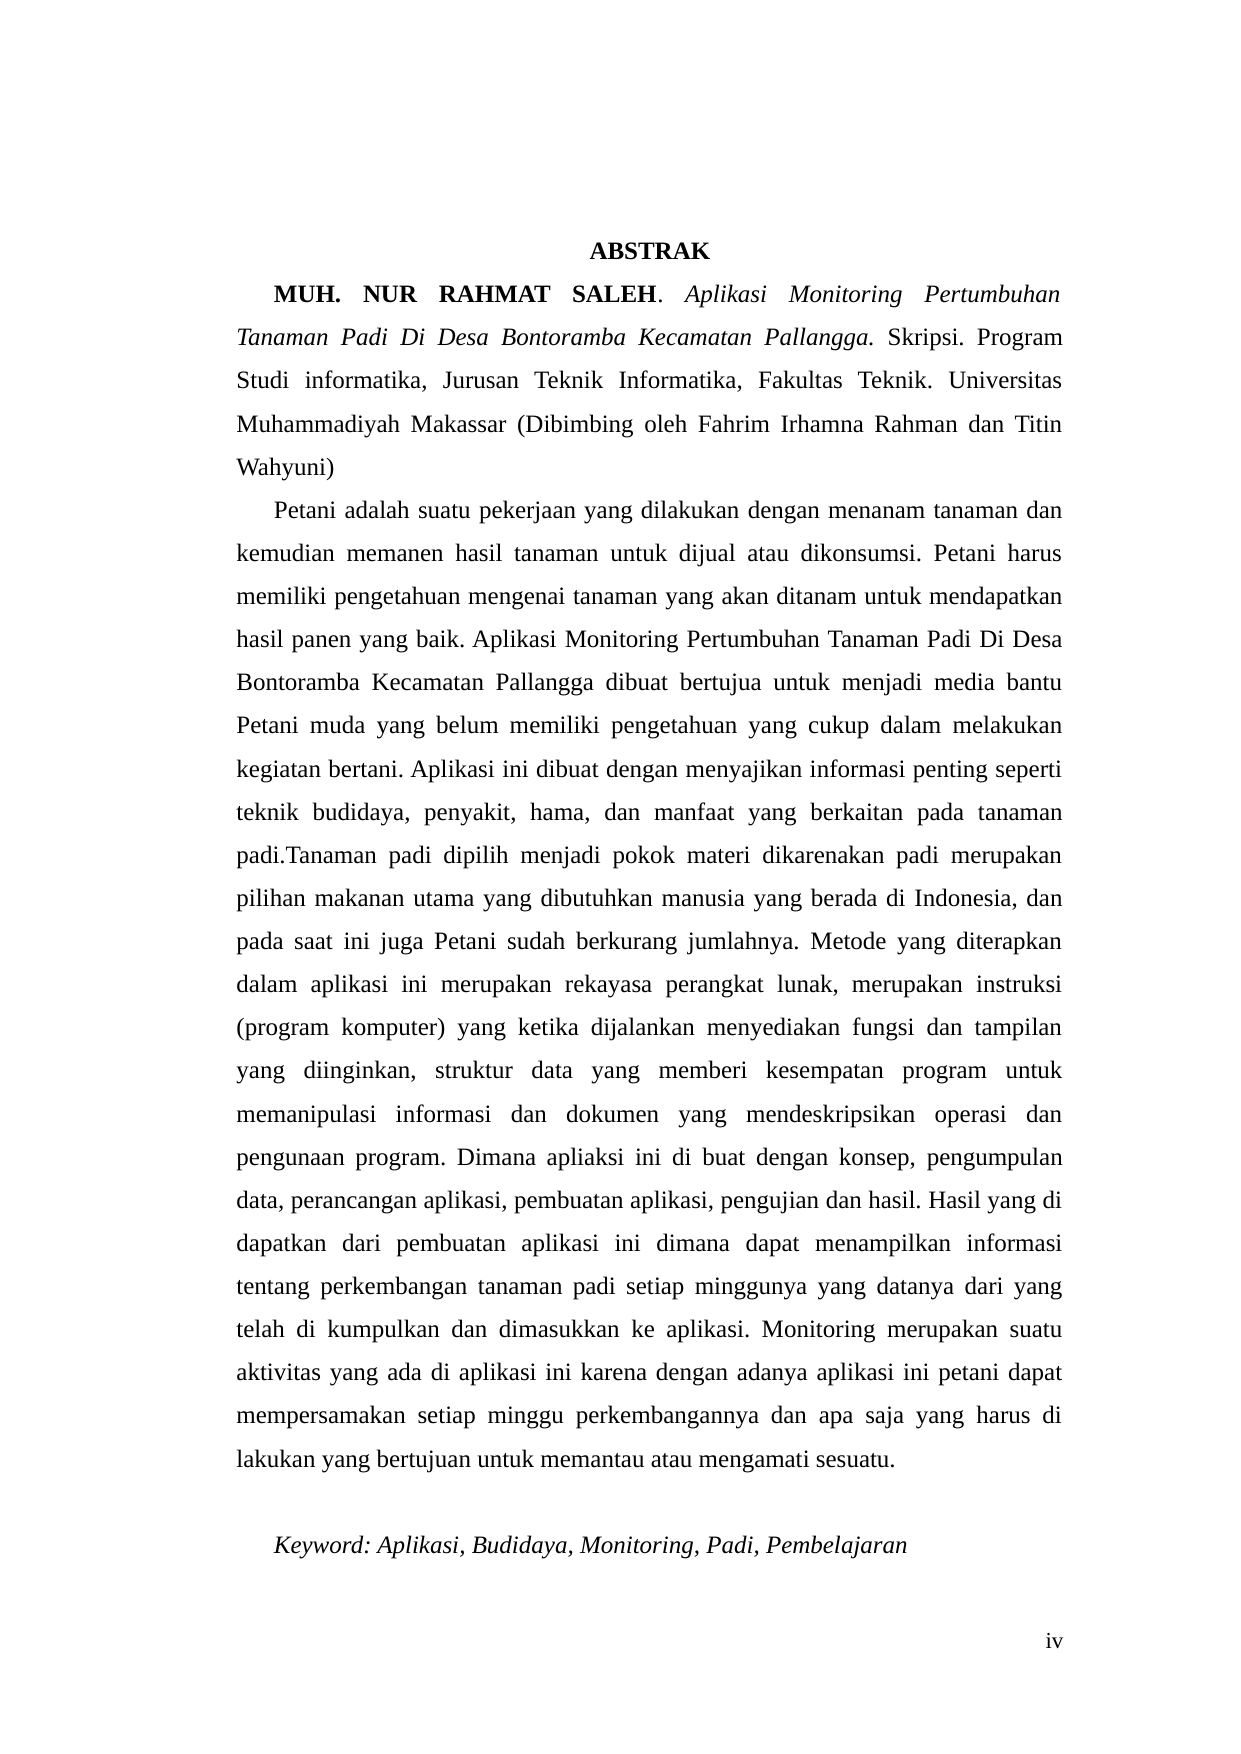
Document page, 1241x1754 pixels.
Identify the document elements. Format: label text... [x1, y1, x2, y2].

text MUH. NUR RAHMAT SALEH. Aplikasi Monitoring Pertumbuhan Tanaman Padi Di Desa Bontoramba Kecamatan Pallangga. Skripsi. Program Studi informatika, Jurusan Teknik Informatika, Fakultas Teknik. Universitas Muhammadiyah Makassar (Dibimbing oleh Fahrim Irhamna Rahman dan Titin Wahyuni) [236, 279, 1063, 481]
text Petani adalah suatu pekerjaan yang dilakukan dengan menanam tanaman dan kemudian memanen hasil tanaman untuk dijual atau dikonsumsi. Petani harus memiliki pengetahuan mengenai tanaman yang akan ditanam untuk mendapatkan hasil panen yang baik. Aplikasi Monitoring Pertumbuhan Tanaman Padi Di Desa Bontoramba Kecamatan Pallangga dibuat bertujua untuk menjadi media bantu Petani muda yang belum memiliki pengetahuan yang cukup dalam melakukan kegiatan bertani. Aplikasi ini dibuat dengan menyajikan informasi penting seperti teknik budidaya, penyakit, hama, dan manfaat yang berkaitan pada tanaman padi.Tanaman padi dipilih menjadi pokok materi dikarenakan padi merupakan pilihan makanan utama yang dibutuhkan manusia yang berada di Indonesia, dan pada saat ini juga Petani sudah berkurang jumlahnya. Metode yang diterapkan dalam aplikasi ini merupakan rekayasa perangkat lunak, merupakan instruksi (program komputer) yang ketika dijalankan menyediakan fungsi dan tampilan yang diinginkan, struktur data yang memberi kesempatan program untuk memanipulasi informasi dan dokumen yang mendeskripsikan operasi dan pengunaan program. Dimana apliaksi ini di buat dengan konsep, pengumpulan data, perancangan aplikasi, pembuatan aplikasi, pengujian dan hasil. Hasil yang di dapatkan dari pembuatan aplikasi ini dimana dapat menampilkan informasi tentang perkembangan tanaman padi setiap minggunya yang datanya dari yang telah di kumpulkan dan dimasukkan ke aplikasi. Monitoring merupakan suatu aktivitas yang ada di aplikasi ini karena dengan adanya aplikasi ini petani dapat mempersamakan setiap minggu perkembangannya dan apa saja yang harus di lakukan yang bertujuan untuk memantau atau mengamati sesuatu. [236, 495, 1063, 1472]
text Keyword: Aplikasi, Budidaya, Monitoring, Padi, Pembelajaran [236, 1530, 1063, 1559]
subtitle ABSTRAK [236, 236, 1063, 265]
